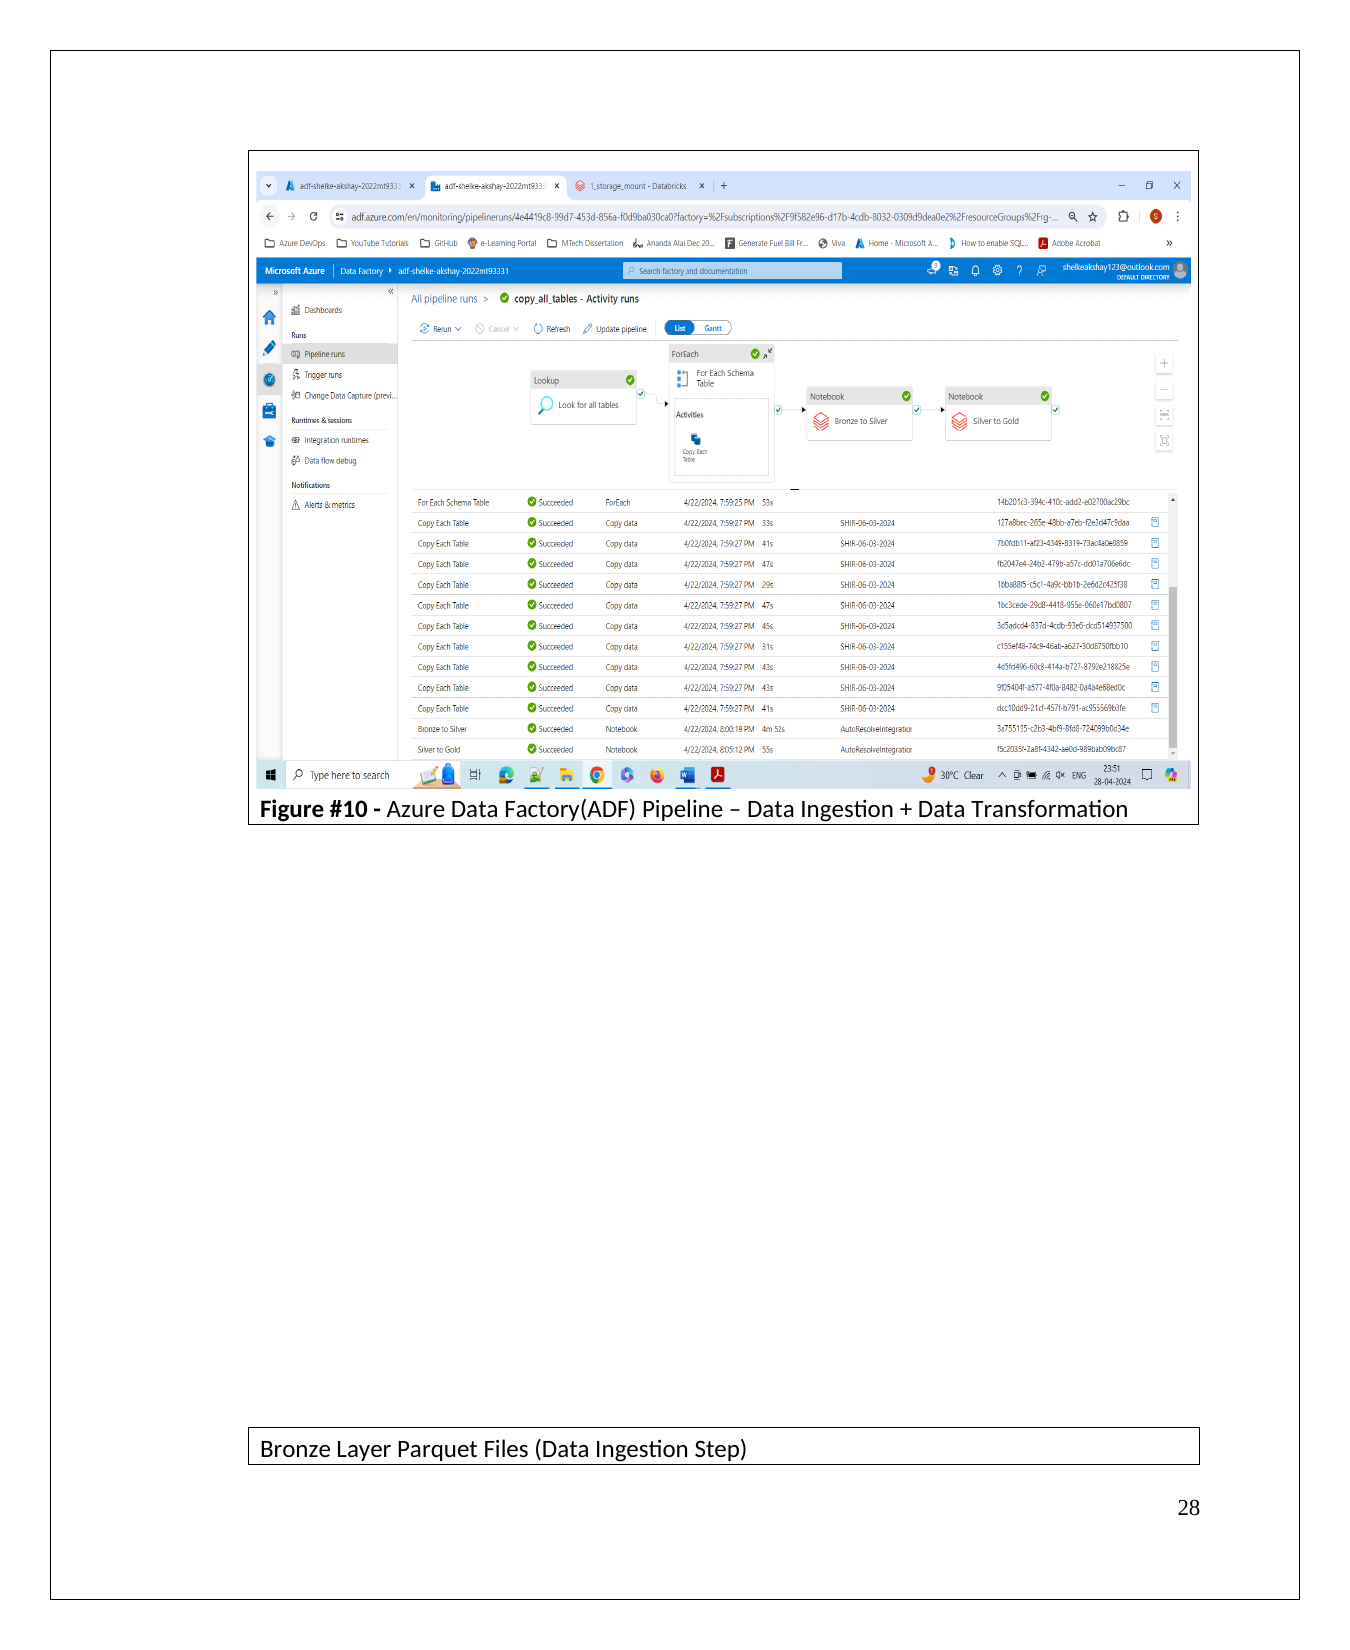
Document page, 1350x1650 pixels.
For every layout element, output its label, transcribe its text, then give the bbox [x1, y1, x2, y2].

picture [256, 171, 1191, 789]
table_header Bronze Layer Parquet Files (Data Ingestion Step) [249, 1428, 1199, 1464]
table_cell Figure #10 - Azure Data Factory(ADF) Pipeline – Data Ingestion + Data Transformation [249, 151, 1198, 824]
